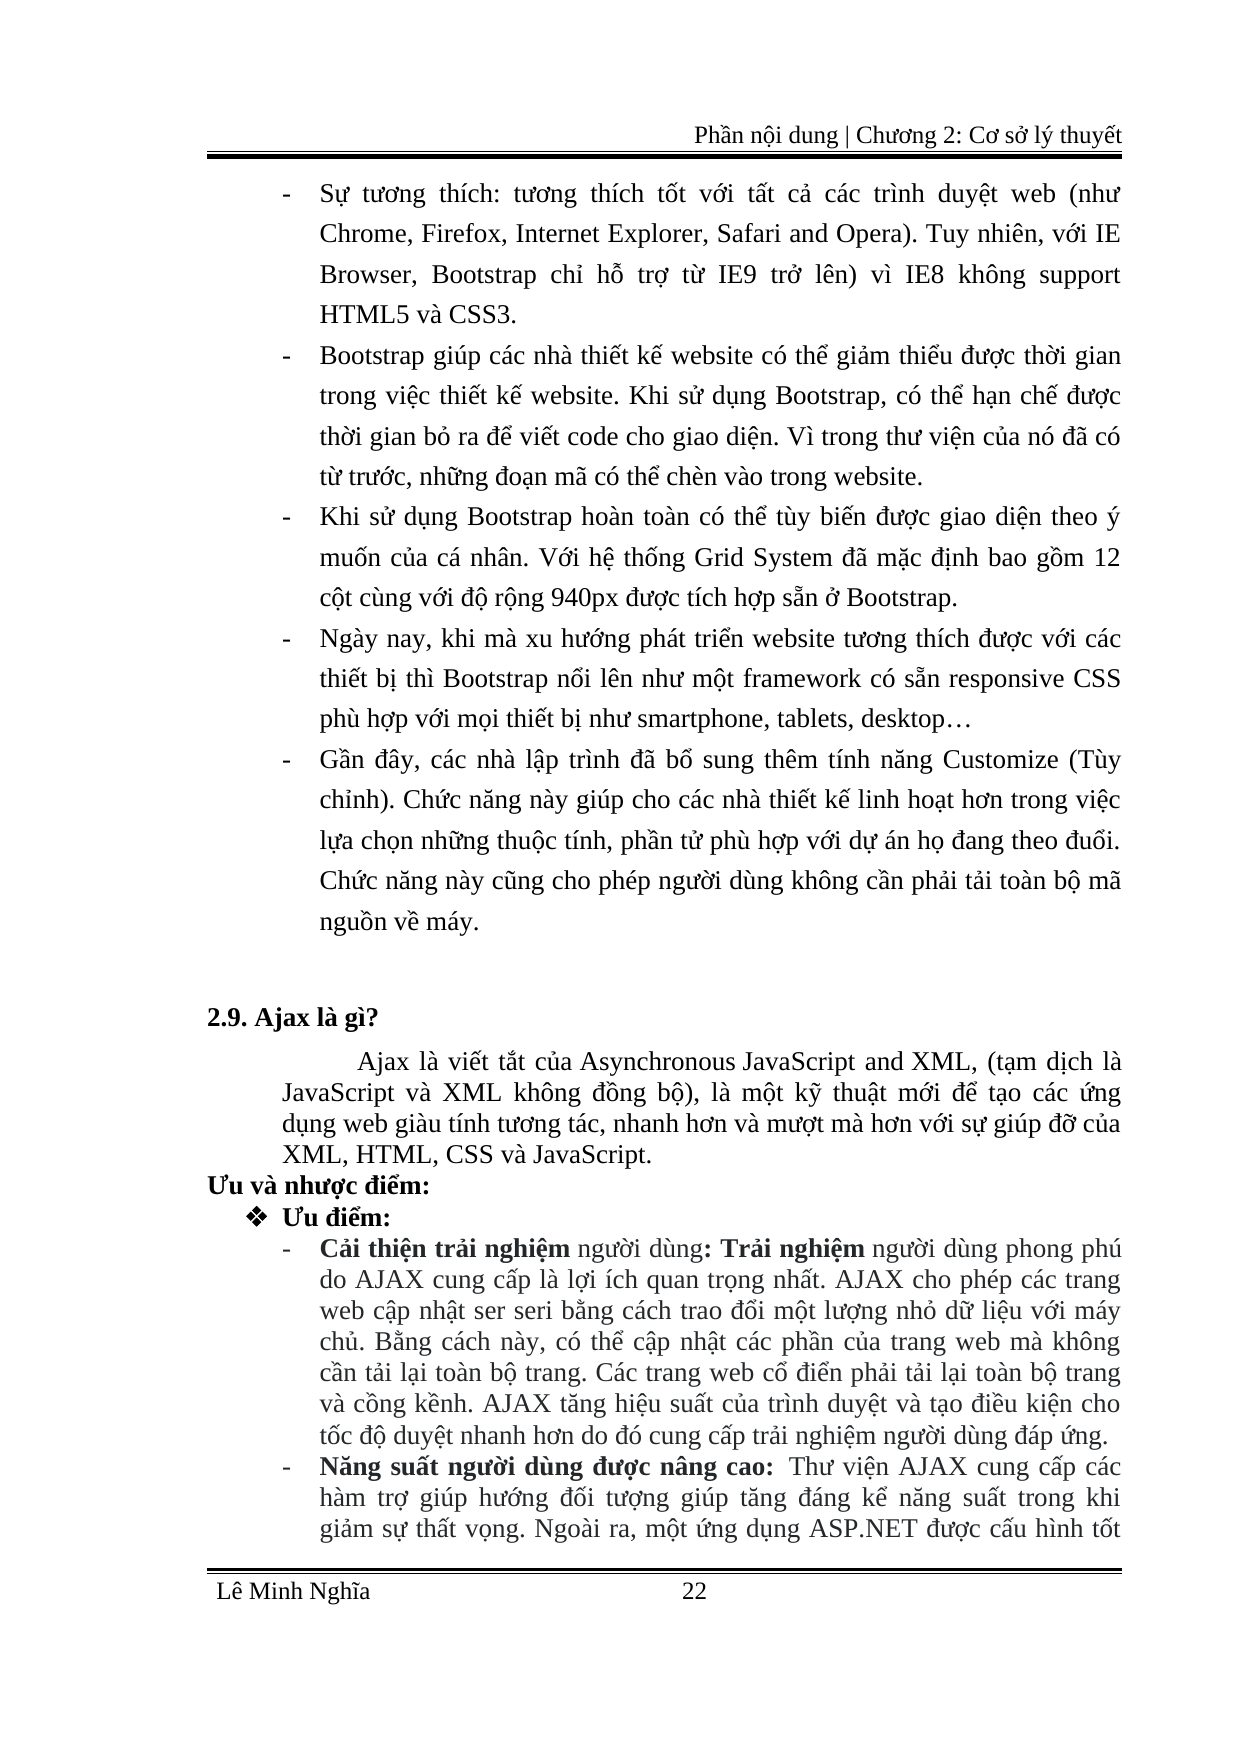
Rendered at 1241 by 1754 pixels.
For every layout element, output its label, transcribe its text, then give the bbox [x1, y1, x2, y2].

text Ajax là viết tắt của Asynchronous JavaScript and XML, (tạm dịch là JavaScript và XML không đồng bộ), là một kỹ thuật mới để tạo các ứng dụng web giàu tính tương tác, nhanh hơn và mượt mà hơn với sự giúp đỡ của XML, HTML, CSS và JavaScript. [282, 1045, 1122, 1169]
text Ưu và nhược điểm: [207, 1169, 1122, 1201]
list Bootstrap giúp các nhà thiết kế website có thể giảm thiểu được thời gian trong việc thiết kế website. Khi sử dụng Bootstrap, có thể hạn chế được thời gian bỏ ra để viết code cho giao diện. Vì trong thư viện của nó đã có từ trước, những đoạn mã có thể chèn vào trong website. [282, 339, 1122, 491]
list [282, 1450, 1122, 1543]
list Cải thiện trải nghiệm người dùng: Trải nghiệm người dùng phong phú do AJAX cung cấp là lợi ích quan trọng nhất. AJAX cho phép các trang web cập nhật ser seri bằng cách trao đổi một lượng nhỏ dữ liệu với máy chủ. Bằng cách này, có thể cập nhật các phần của trang web mà không cần tải lại toàn bộ trang. Các trang web cổ điển phải tải lại toàn bộ trang và cồng kềnh. AJAX tăng hiệu suất của trình duyệt và tạo điều kiện cho tốc độ duyệt nhanh hơn do đó cung cấp trải nghiệm người dùng đáp ứng. [282, 1232, 1122, 1450]
list Ưu điểm: [244, 1201, 1122, 1232]
list Sự tương thích: tương thích tốt với tất cả các trình duyệt web (như Chrome, Firefox, Internet Explorer, Safari and Opera). Tuy nhiên, với IE Browser, Bootstrap chỉ hỗ trợ từ IE9 trở lên) vì IE8 không support HTML5 và CSS3. [282, 177, 1122, 329]
list Gần đây, các nhà lập trình đã bổ sung thêm tính năng Customize (Tùy chỉnh). Chức năng này giúp cho các nhà thiết kế linh hoạt hơn trong việc lựa chọn những thuộc tính, phần tử phù hợp với dự án họ đang theo đuổi. Chức năng này cũng cho phép người dùng không cần phải tải toàn bộ mã nguồn về máy. [282, 743, 1122, 936]
list Ngày nay, khi mà xu hướng phát triển website tương thích được với các thiết bị thì Bootstrap nổi lên như một framework có sẵn responsive CSS phù hợp với mọi thiết bị như smartphone, tablets, desktop… [282, 622, 1122, 734]
list Khi sử dụng Bootstrap hoàn toàn có thể tùy biến được giao diện theo ý muốn của cá nhân. Với hệ thống Grid System đã mặc định bao gồm 12 cột cùng với độ rộng 940px được tích hợp sẵn ở Bootstrap. [282, 501, 1122, 612]
text 2.9. Ajax là gì? [207, 1001, 1122, 1032]
